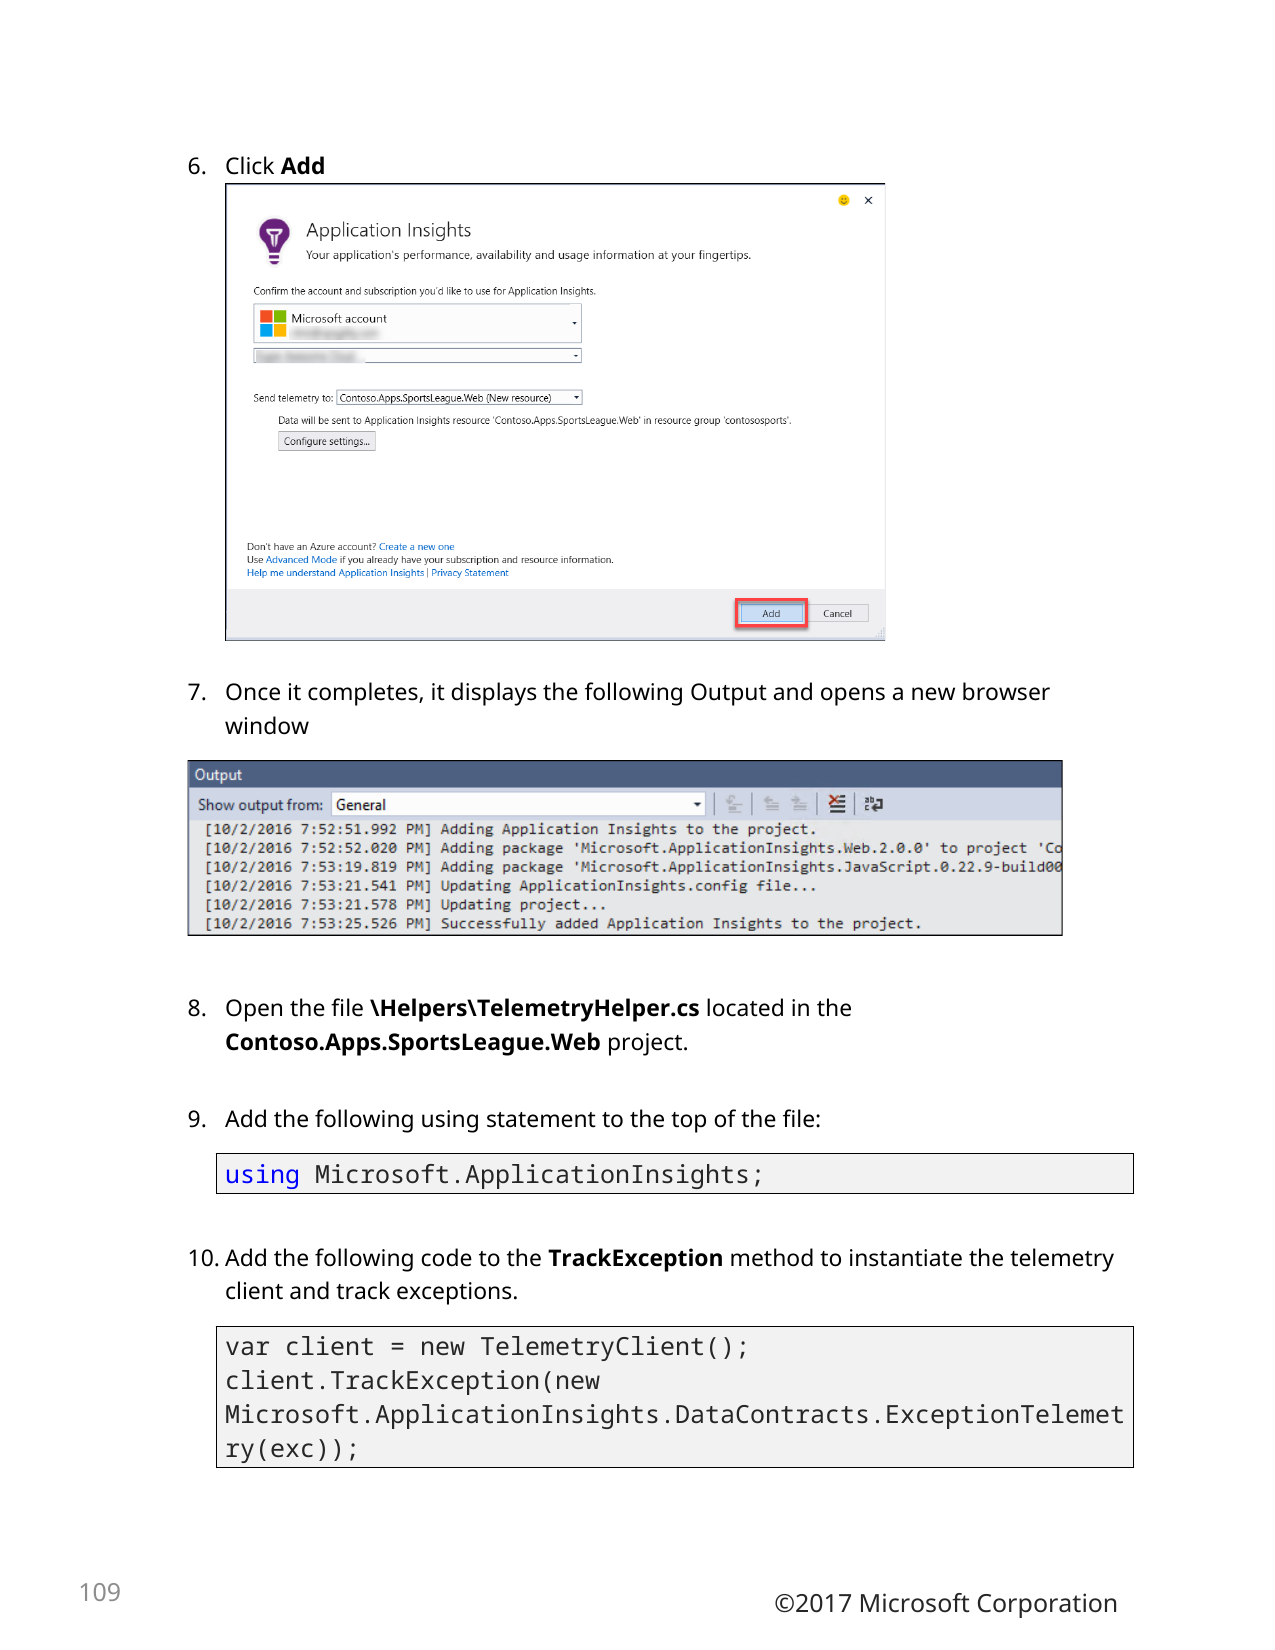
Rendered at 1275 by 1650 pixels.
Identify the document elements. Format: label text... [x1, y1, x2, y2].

list Add the following using statement to the top of the file: [187, 1103, 1125, 1134]
text var client = new TelemetryClient(); [217, 1327, 1133, 1360]
list Add the following code to the TrackException method to instantiate the telemetry client and track exceptions. [187, 1242, 1125, 1307]
text client.TrackException(new Microsoft.ApplicationInsights.DataContracts.ExceptionTelemetry(exc)); [217, 1360, 1133, 1467]
picture [225, 183, 886, 641]
picture [187, 760, 1063, 936]
list Open the file \Helpers\TelemetryHelper.cs located in the Contoso.Apps.SportsLeague.Web project. [187, 992, 1125, 1057]
list Once it completes, it displays the following Output and opens a new browser window [187, 676, 1125, 741]
text using Microsoft.ApplicationInsights; [217, 1154, 1133, 1193]
